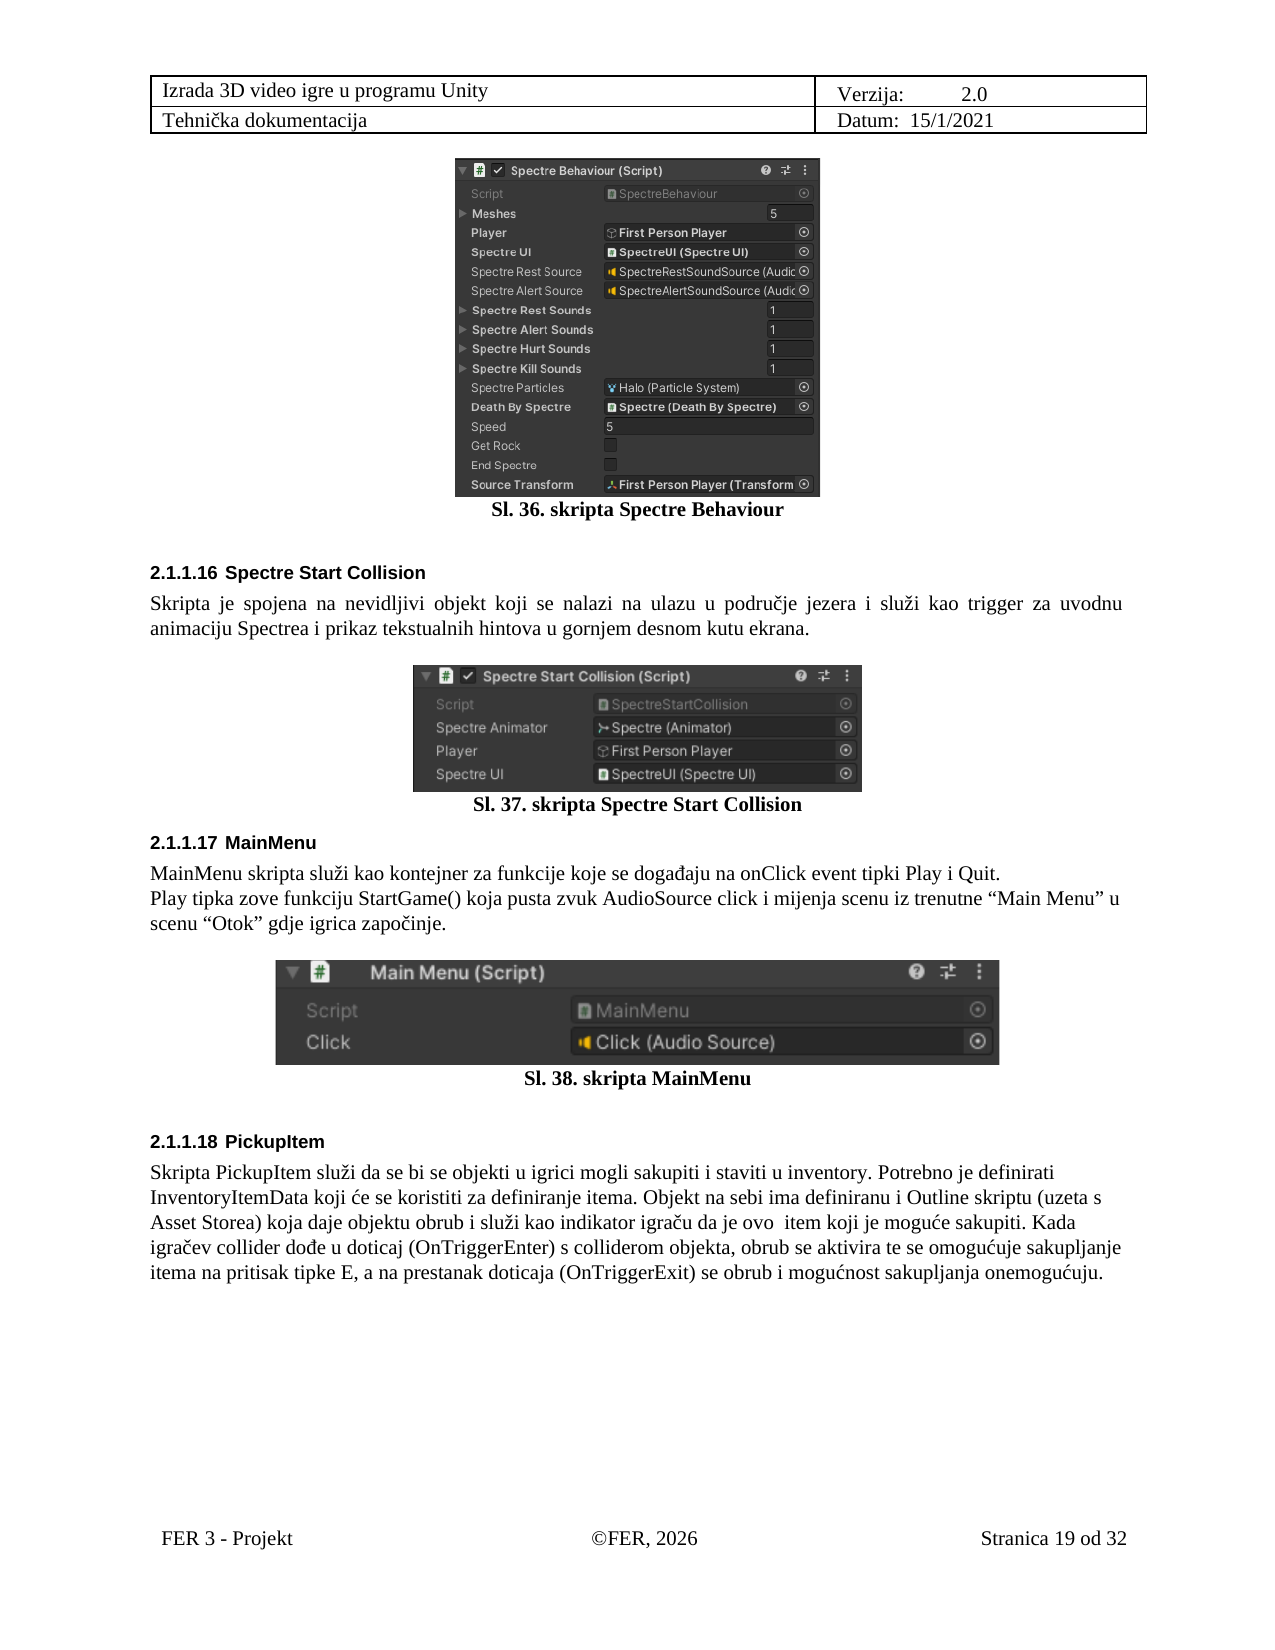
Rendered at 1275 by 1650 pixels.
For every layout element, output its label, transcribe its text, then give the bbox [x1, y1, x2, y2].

text Skripta je spojena na nevidljivi objekt koji se nalazi na ulazu u područje jezera i služi kao trigger za uvodnu animaciju Spectrea i prikaz tekstualnih hintova u gornjem desnom kutu ekrana. [150, 590, 1125, 640]
text Sl. 38. skripta MainMenu [150, 1065, 1125, 1090]
subtitle Spectre Start Collision [150, 559, 1125, 584]
picture [413, 665, 862, 792]
text Skripta PickupItem služi da se bi se objekti u igrici mogli sakupiti i staviti u inventory. Potrebno je definirati InventoryItemData koji će se koristiti za definiranje itema. Objekt na sebi ima definiranu i Outline skriptu (uzeta s Asset Storea) koja daje objektu obrub i služi kao indikator igraču da je ovo item koji je moguće sakupiti. Kada igračev collider dođe u doticaj (OnTriggerEnter) s colliderom objekta, obrub se aktivira te se omogućuje sakupljanje itema na pritisak tipke E, a na prestanak doticaja (OnTriggerExit) se obrub i mogućnost sakupljanja onemogućuju. [150, 1159, 1125, 1284]
picture [455, 158, 821, 497]
text Sl. 37. skripta Spectre Start Collision [150, 791, 1125, 816]
text Play tipka zove funkciju StartGame() koja pusta zvuk AudioSource click i mijenja scenu iz trenutne “Main Menu” u scenu “Otok” gdje igrica započinje. [150, 885, 1125, 935]
text Sl. 36. skripta Spectre Behaviour [150, 496, 1125, 521]
text MainMenu skripta služi kao kontejner za funkcije koje se događaju na onClick event tipki Play i Quit. [150, 860, 1125, 885]
picture [275, 960, 1000, 1065]
subtitle PickupItem [150, 1127, 1125, 1152]
subtitle MainMenu [150, 829, 1125, 854]
